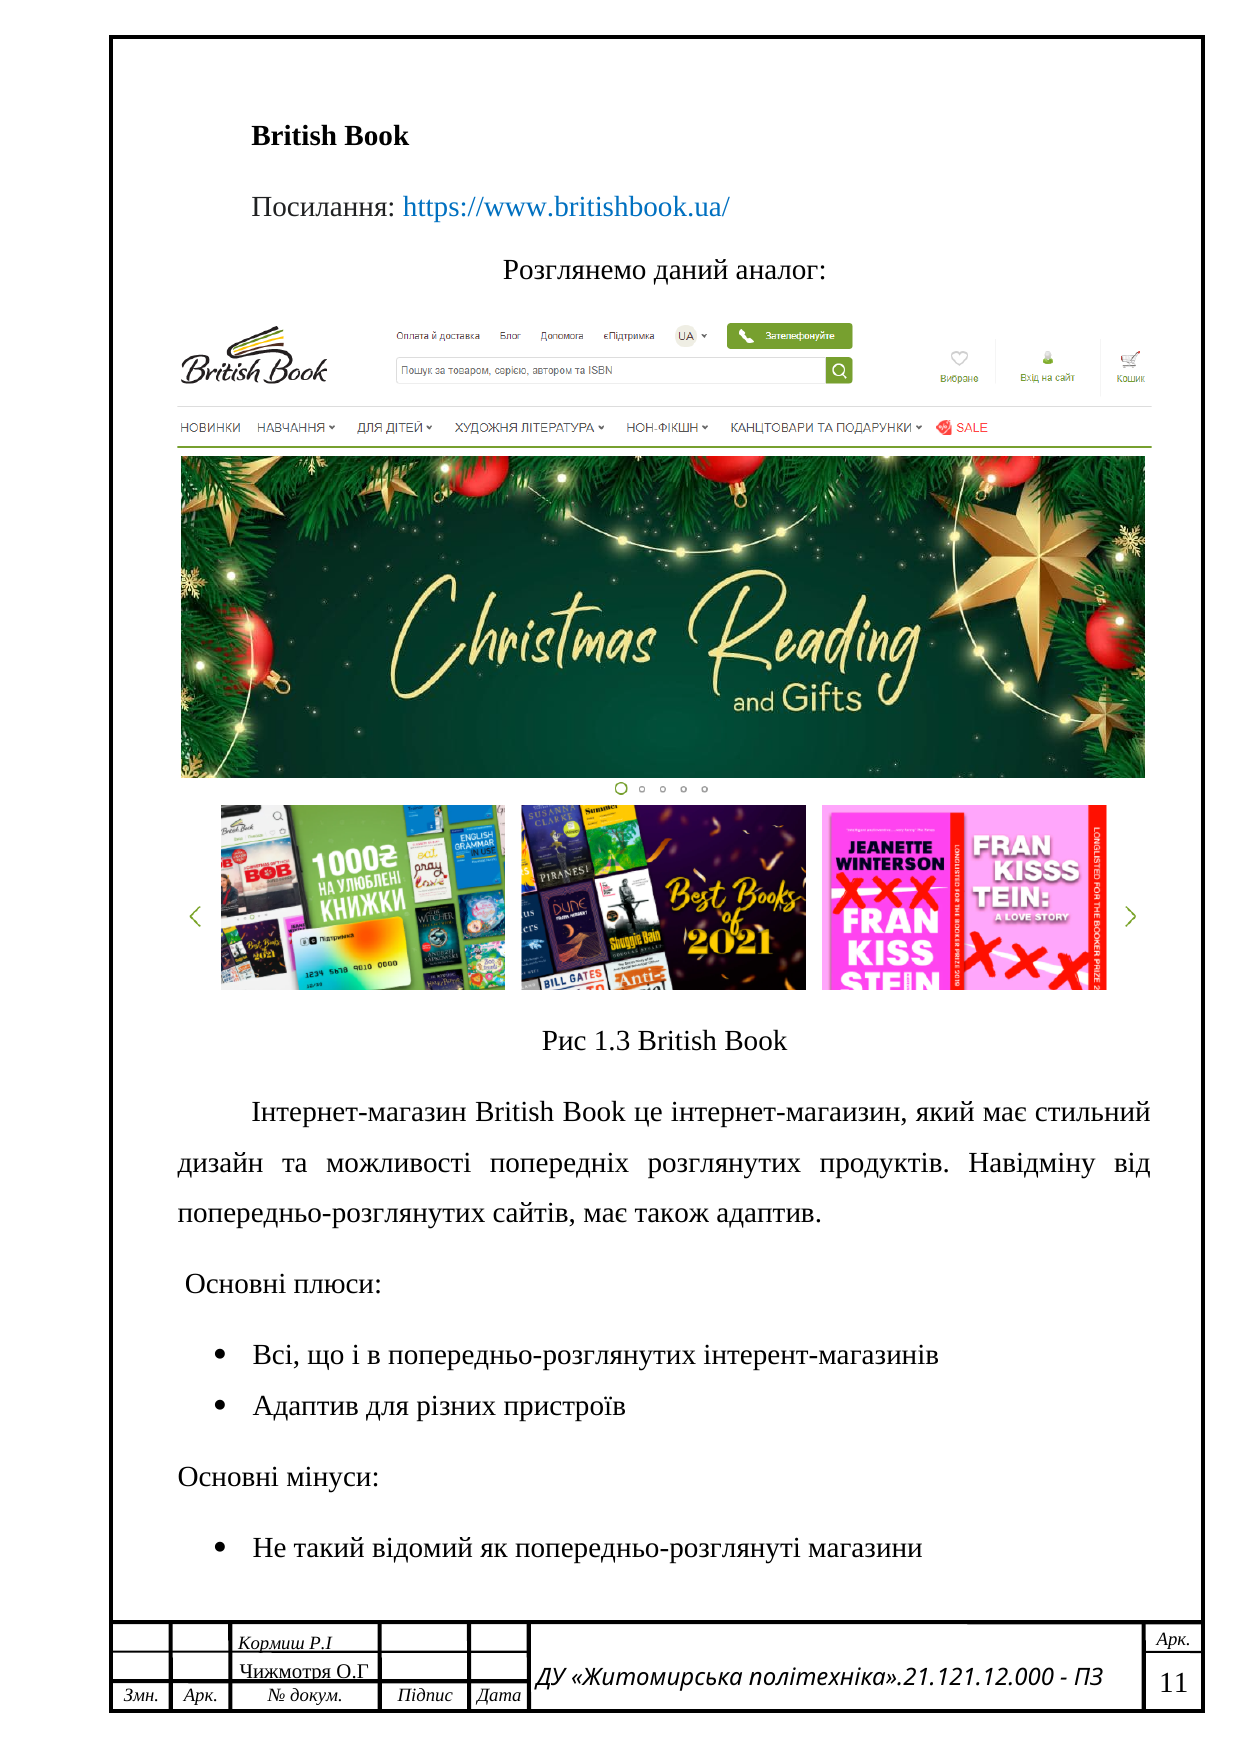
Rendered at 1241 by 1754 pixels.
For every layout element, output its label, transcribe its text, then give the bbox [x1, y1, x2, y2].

picture [177, 319, 1152, 990]
list Адаптив для різних пристроїв [215, 1388, 1152, 1421]
list Не такий відомий як попередньо-розглянуті магазини [215, 1530, 1152, 1564]
text Рис 1.3 British Book [177, 1023, 1152, 1057]
text Основні плюси: [177, 1266, 1152, 1300]
list Всі, що і в попередньо-розглянутих інтерент-магазинів [215, 1337, 1152, 1371]
text Інтернет-магазин British Book це інтернет-магаизин, який має стильний дизайн та можливості попередніх розглянутих продуктів. Навідміну від попередньо-розглянутих сайтів, має також адаптив. [177, 1094, 1152, 1229]
text British Book [177, 118, 1152, 152]
text Основні мінуси: [177, 1459, 1152, 1493]
text Розглянемо даний аналог: [177, 252, 1152, 286]
text Посилання: https://www.britishbook.ua/ [177, 189, 1152, 223]
